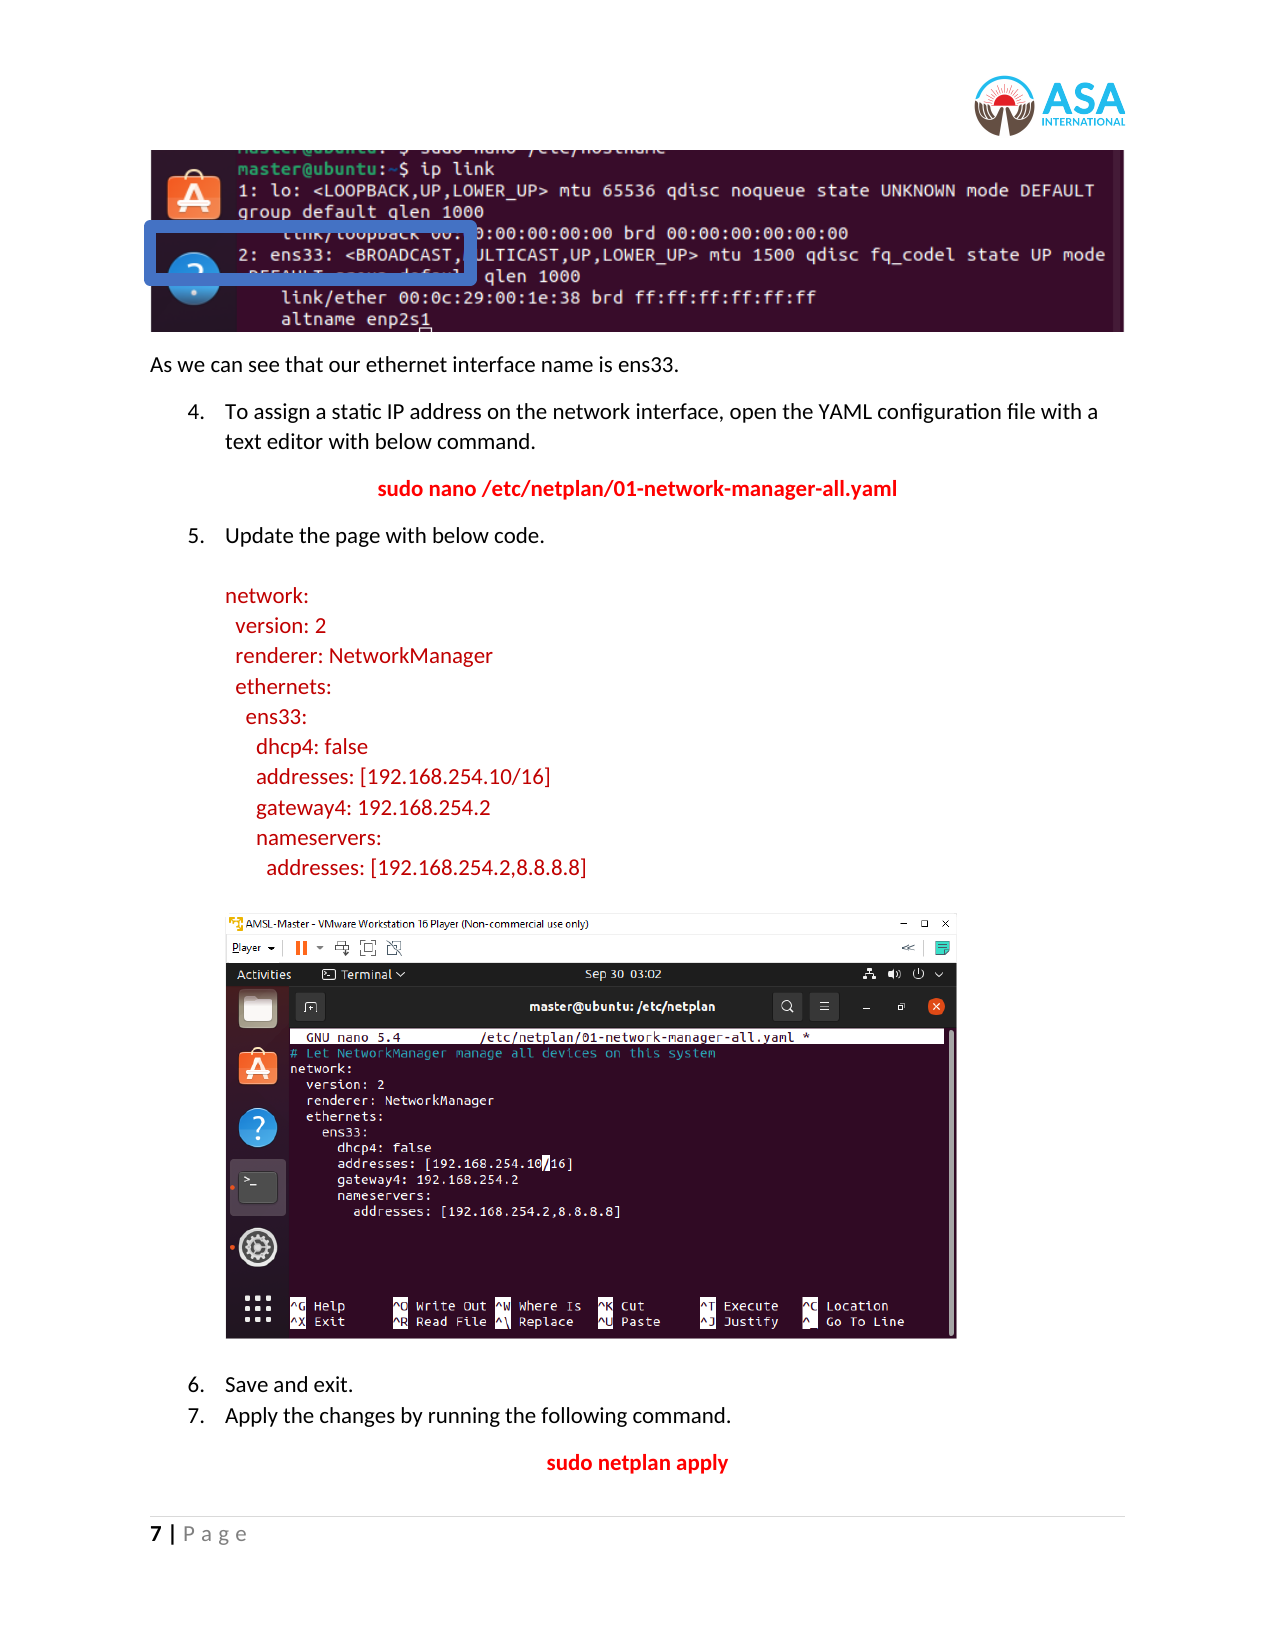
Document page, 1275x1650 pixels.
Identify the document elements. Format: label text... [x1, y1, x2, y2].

list To assign a static IP address on the network interface, open the YAML configuration file with a text editor with below command. [187, 397, 1125, 455]
text sudo netplan apply [150, 1448, 1125, 1476]
list addresses: [192.168.254.2,8.8.8.8] [225, 853, 1125, 881]
list Update the page with below code. [187, 521, 1125, 549]
picture [973, 75, 1125, 138]
picture [156, 233, 464, 273]
text sudo nano /etc/netplan/01-network-manager-all.yaml [150, 474, 1125, 502]
list nameservers: [225, 823, 1125, 851]
list renderer: NetworkManager [225, 642, 1125, 670]
picture [150, 150, 1125, 332]
list Save and exit. [187, 1371, 1125, 1399]
list addresses: [192.168.254.10/16] [225, 762, 1125, 791]
list Apply the changes by running the following command. [187, 1401, 1125, 1429]
list ethernets: [225, 672, 1125, 700]
list dhcp4: false [225, 732, 1125, 760]
list network: [225, 581, 1125, 609]
text As we can see that our ethernet interface name is ens33. [150, 350, 1125, 378]
list version: 2 [225, 611, 1125, 639]
picture [225, 913, 957, 1339]
list ens33: [225, 702, 1125, 730]
list gateway4: 192.168.254.2 [225, 793, 1125, 821]
